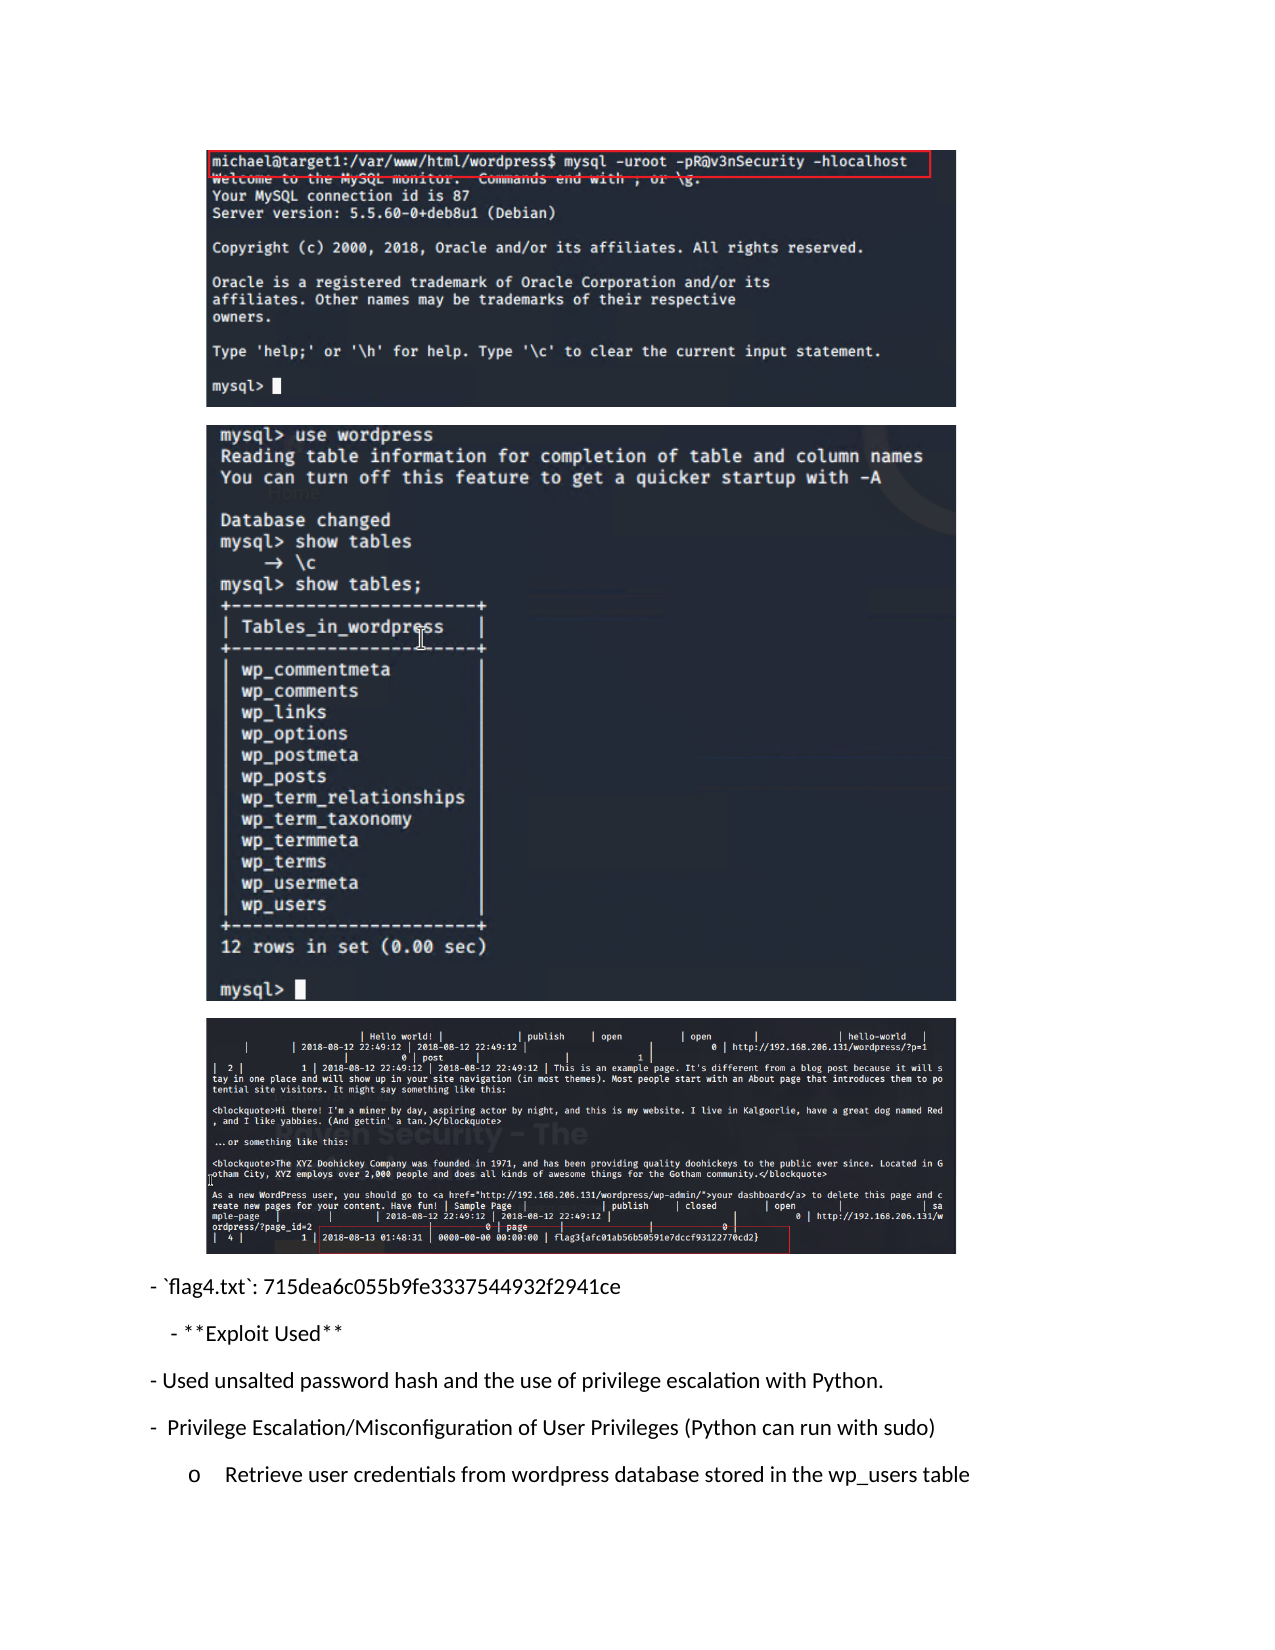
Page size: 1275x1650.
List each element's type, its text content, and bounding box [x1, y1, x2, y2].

text - Used unsalted password hash and the use of privilege escalation with Python. [150, 1366, 1125, 1394]
text - `flag4.txt`: 715dea6c055b9fe3337544932f2941ce [150, 1272, 1125, 1300]
text - **Exploit Used** [150, 1319, 1125, 1347]
text - Privilege Escalation/Misconfiguration of User Privileges (Python can run with sudo) [150, 1413, 1125, 1441]
list Retrieve user credentials from wordpress database stored in the wp_users table [187, 1460, 1125, 1489]
